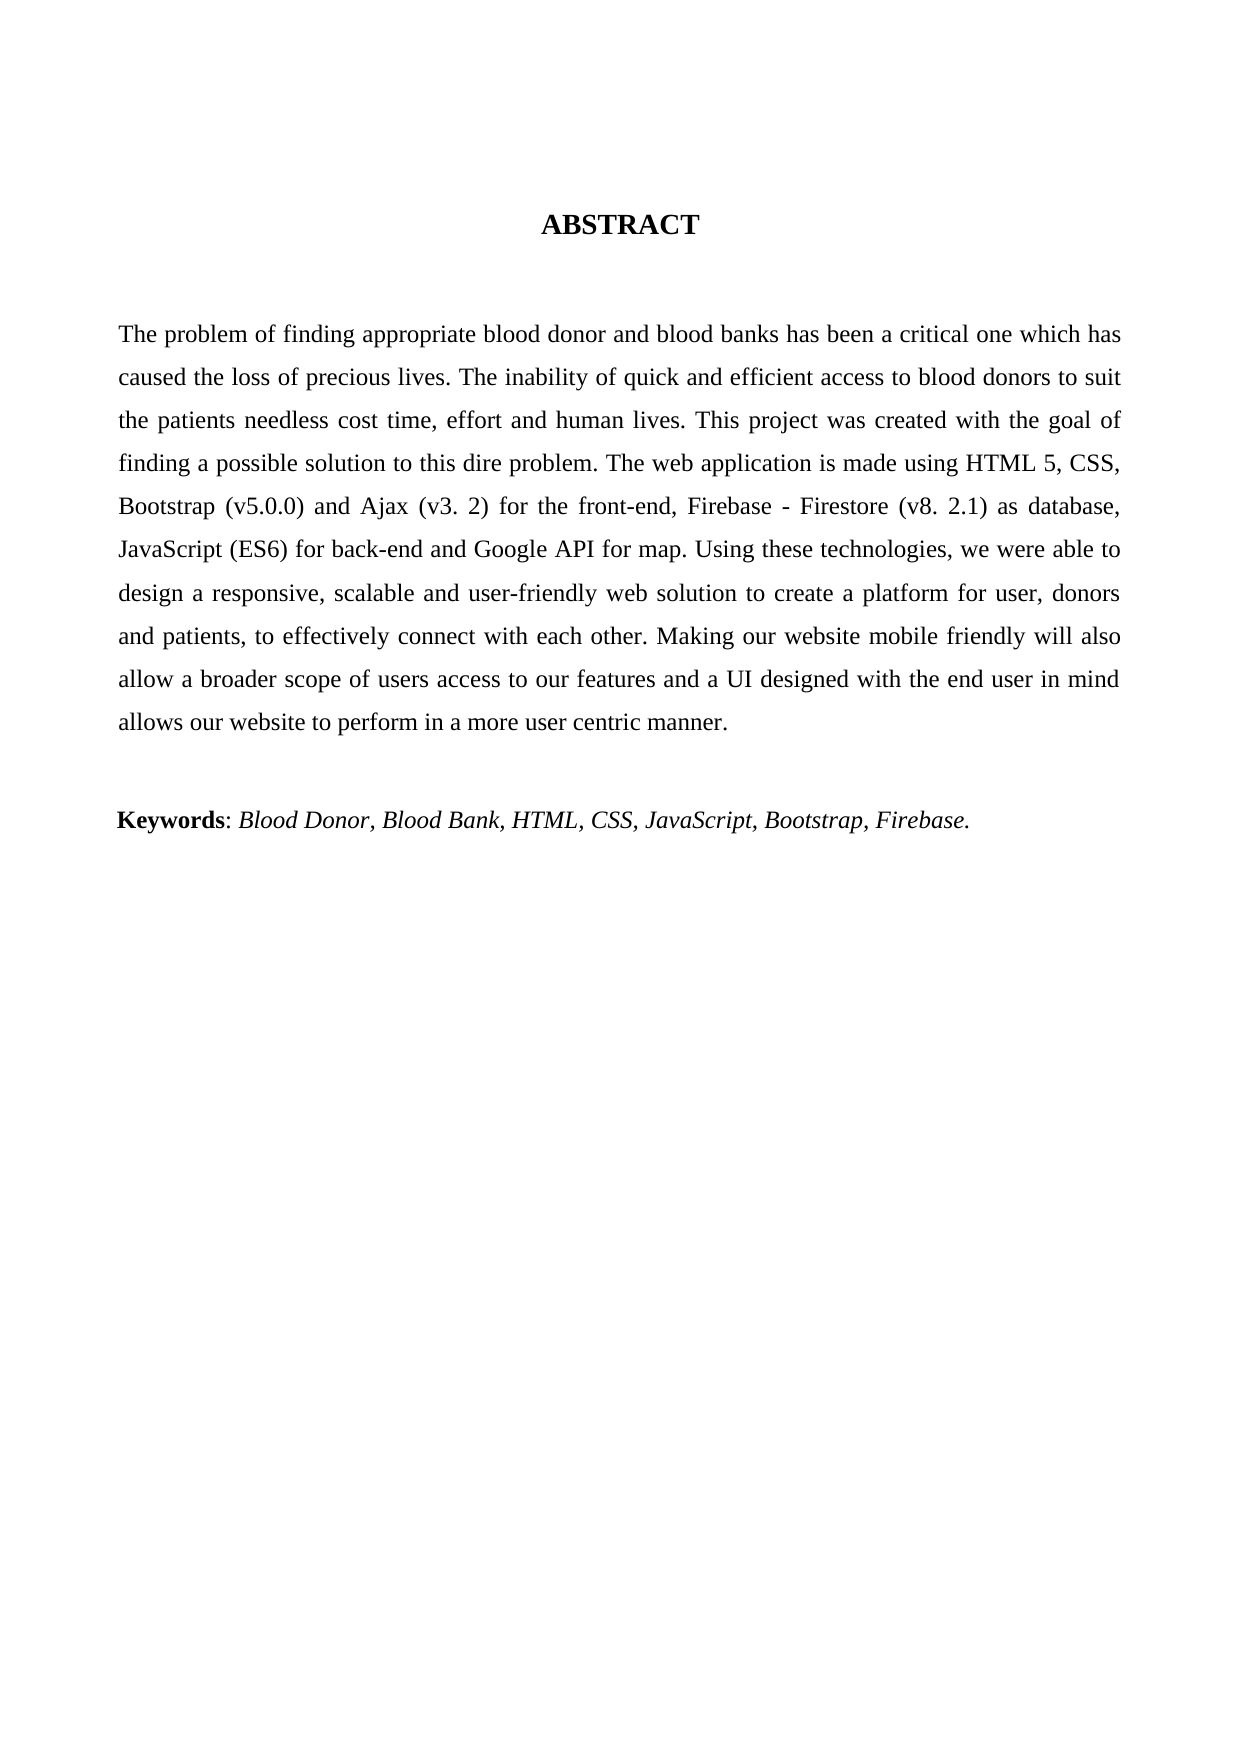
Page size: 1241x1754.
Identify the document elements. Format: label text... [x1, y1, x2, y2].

text The problem of finding appropriate blood donor and blood banks has been a critical one which has caused the loss of precious lives. The inability of quick and efficient access to blood donors to suit the patients needless cost time, effort and human lives. This project was created with the goal of finding a possible solution to this dire problem. The web application is made using HTML 5, CSS, Bootstrap (v5.0.0) and Ajax (v3. 2) for the front-end, Firebase - Firestore (v8. 2.1) as database, JavaScript (ES6) for back-end and Google API for map. Using these technologies, we were able to design a responsive, scalable and user-friendly web solution to create a platform for user, donors and patients, to effectively connect with each other. Making our website mobile friendly will also allow a broader scope of users access to our features and a UI designed with the end user in mind allows our website to perform in a more user centric manner. [118, 319, 1122, 736]
text ABSTRACT [118, 207, 1122, 240]
text Keywords: Blood Donor, Blood Bank, HTML, CSS, JavaScript, Bootstrap, Firebase. [117, 805, 1100, 834]
